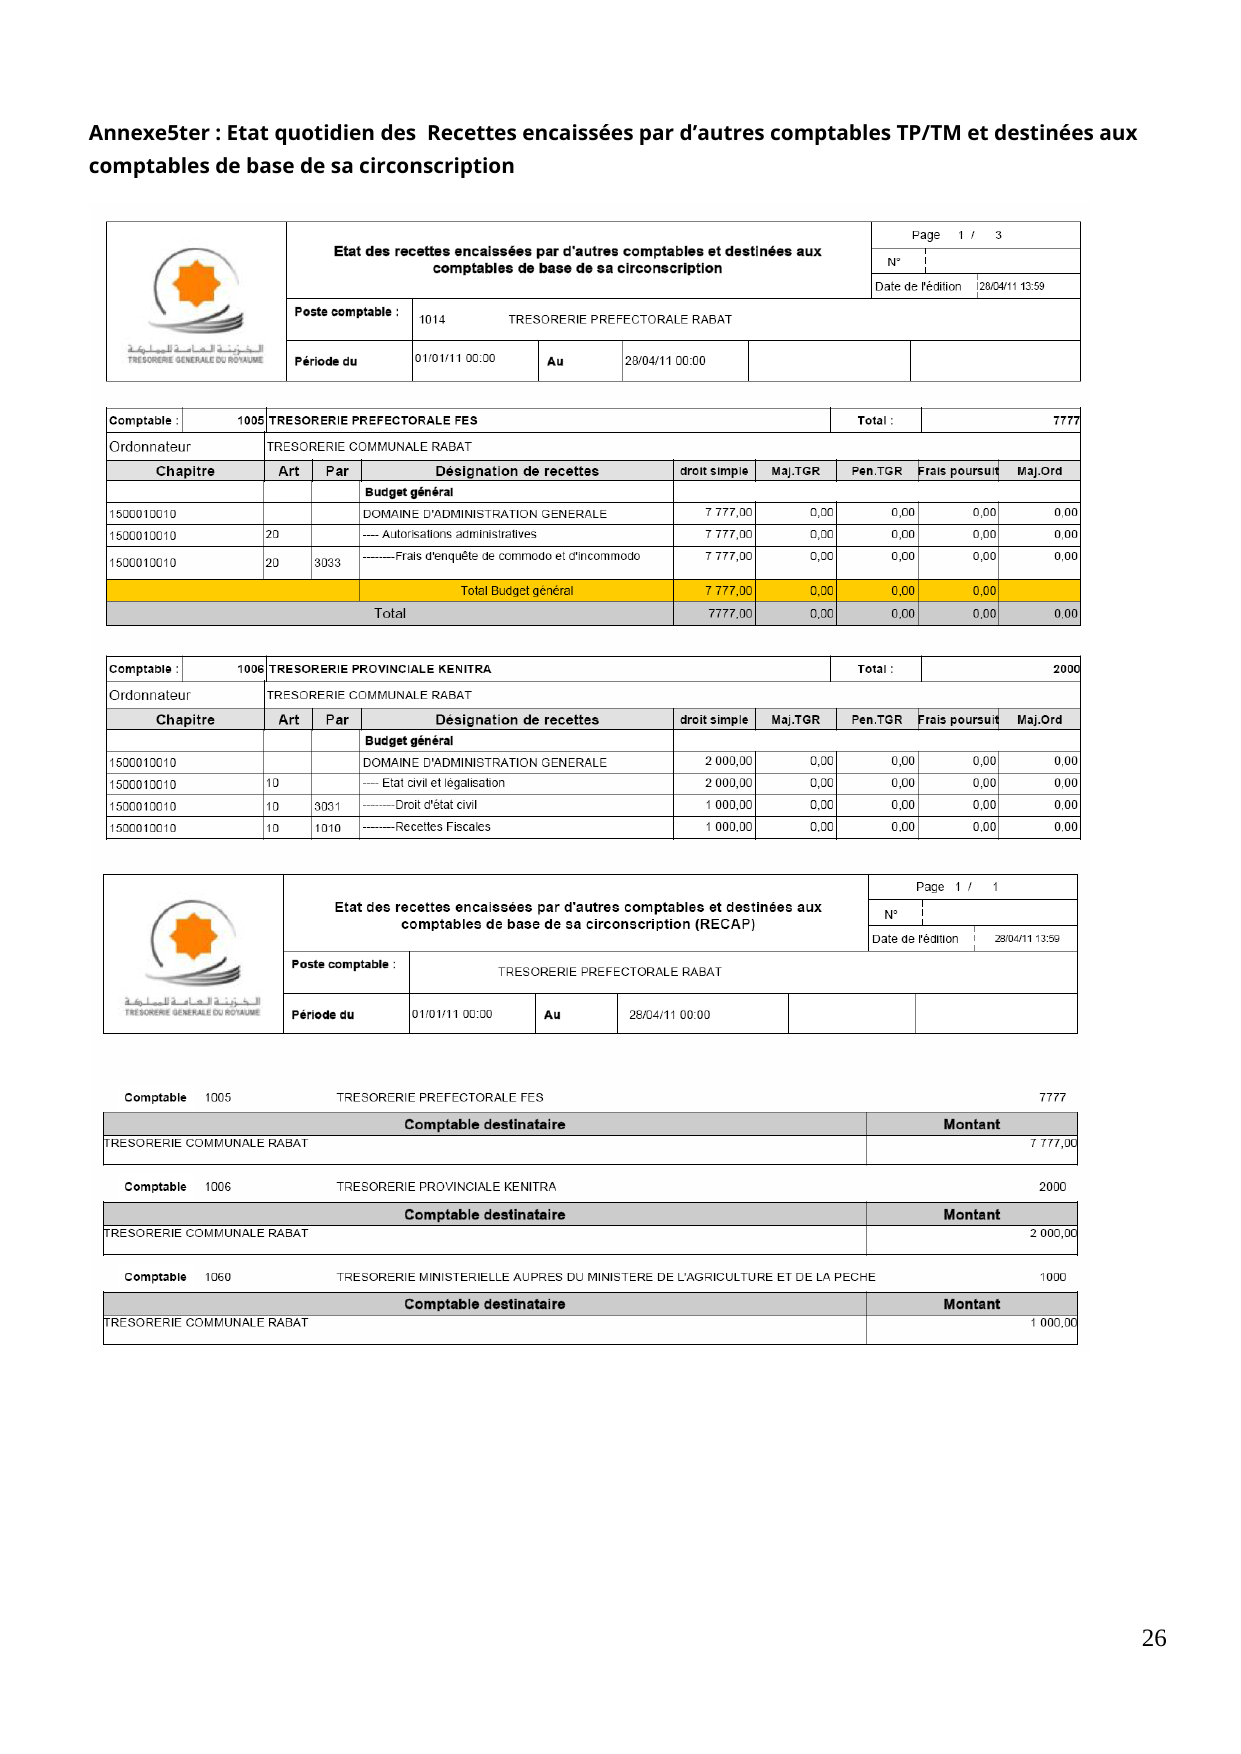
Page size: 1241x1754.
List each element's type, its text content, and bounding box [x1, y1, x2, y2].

picture [88, 204, 1091, 1353]
list Annexe5ter : Etat quotidien des Recettes encaissées par d’autres comptables TP/TM et destinées aux comptables de base de sa circonscription [89, 118, 1167, 179]
